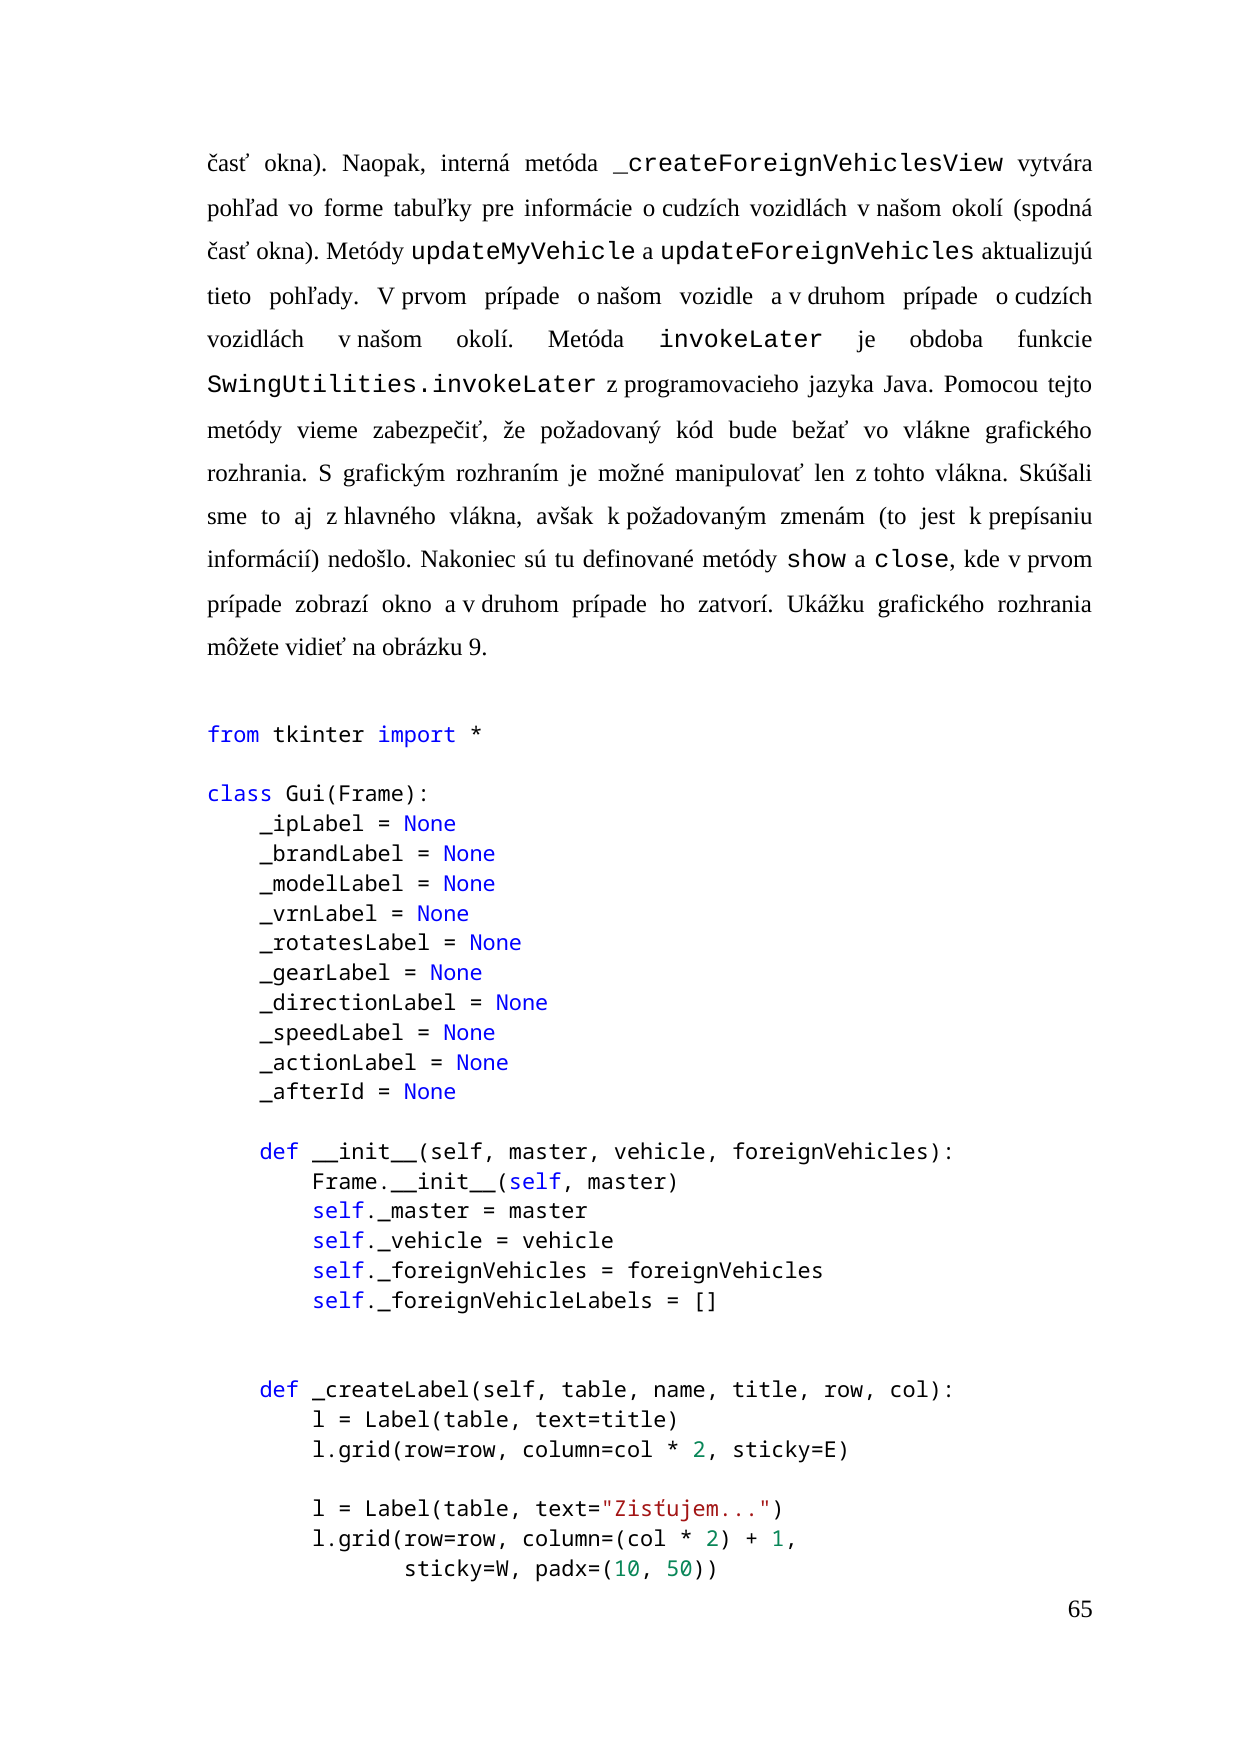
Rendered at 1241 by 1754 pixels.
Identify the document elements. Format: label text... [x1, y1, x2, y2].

text def _createLabel(self, table, name, title, row, col): [207, 1374, 1092, 1404]
text _rotatesLabel = None [207, 927, 1092, 957]
text _vrnLabel = None [207, 897, 1092, 927]
text def __init__(self, master, vehicle, foreignVehicles): [207, 1136, 1092, 1166]
text Frame.__init__(self, master) [207, 1166, 1092, 1195]
text l.grid(row=row, column=col * 2, sticky=E) [207, 1434, 1092, 1463]
text sticky=W, padx=(10, 50)) [207, 1553, 1092, 1583]
text _actionLabel = None [207, 1046, 1092, 1076]
text self._foreignVehicleLabels = [] [207, 1285, 1092, 1314]
text l.grid(row=row, column=(col * 2) + 1, [207, 1523, 1092, 1553]
text _speedLabel = None [207, 1017, 1092, 1046]
text self._master = master [207, 1195, 1092, 1225]
text self._foreignVehicles = foreignVehicles [207, 1255, 1092, 1285]
text class Gui(Frame): [207, 778, 1092, 808]
text self._vehicle = vehicle [207, 1225, 1092, 1255]
text _gearLabel = None [207, 957, 1092, 987]
text _brandLabel = None [207, 838, 1092, 868]
text _afterId = None [207, 1076, 1092, 1106]
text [207, 148, 1092, 661]
text l = Label(table, text=title) [207, 1404, 1092, 1434]
text _ipLabel = None [207, 808, 1092, 838]
text l = Label(table, text="Zisťujem...") [207, 1493, 1092, 1523]
text _modelLabel = None [207, 868, 1092, 897]
text _directionLabel = None [207, 987, 1092, 1017]
text from tkinter import * [207, 719, 1092, 748]
